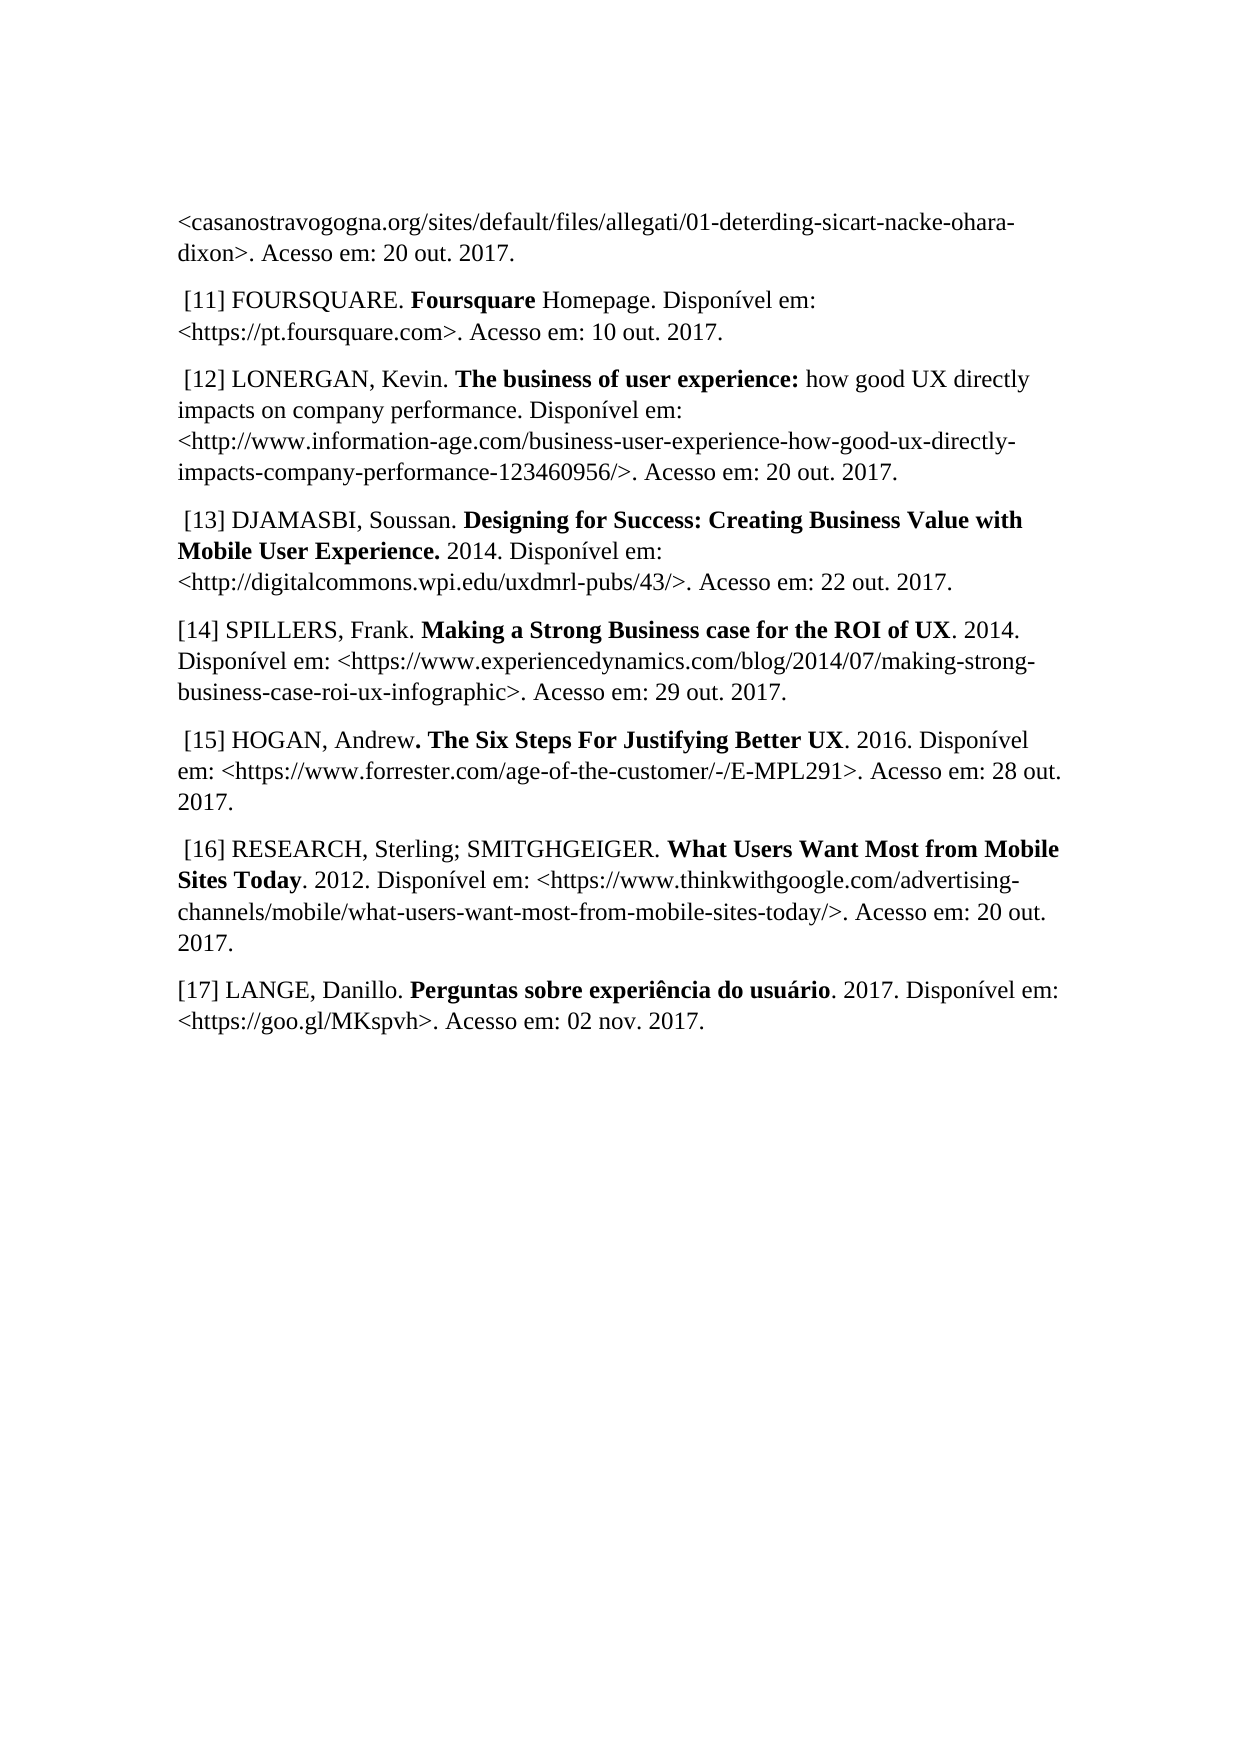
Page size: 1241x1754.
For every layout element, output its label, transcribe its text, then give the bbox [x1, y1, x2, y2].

text [11] FOURSQUARE. Foursquare Homepage. Disponível em: <https://pt.foursquare.com>. Acesso em: 10 out. 2017. [177, 286, 1063, 345]
text [16] RESEARCH, Sterling; SMITGHGEIGER. What Users Want Most from Mobile Sites Today. 2012. Disponível em: <https://www.thinkwithgoogle.com/advertising-channels/mobile/what-users-want-most-from-mobile-sites-today/>. Acesso em: 20 out. 2017. [177, 834, 1063, 956]
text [177, 207, 1063, 267]
text [15] HOGAN, Andrew. The Six Steps For Justifying Better UX. 2016. Disponível em: <https://www.forrester.com/age-of-the-customer/-/E-MPL291>. Acesso em: 28 out. 2017. [177, 725, 1063, 816]
text [17] LANGE, Danillo. Perguntas sobre experiência do usuário. 2017. Disponível em: <https://goo.gl/MKspvh>. Acesso em: 02 nov. 2017. [177, 975, 1063, 1035]
text [14] SPILLERS, Frank. Making a Strong Business case for the ROI of UX. 2014. Disponível em: <https://www.experiencedynamics.com/blog/2014/07/making-strong-business-case-roi-ux-infographic>. Acesso em: 29 out. 2017. [177, 615, 1063, 706]
text [12] LONERGAN, Kevin. The business of user experience: how good UX directly impacts on company performance. Disponível em: <http://www.information-age.com/business-user-experience-how-good-ux-directly-impacts-company-performance-123460956/>. Acesso em: 20 out. 2017. [177, 364, 1063, 486]
text [13] DJAMASBI, Soussan. Designing for Success: Creating Business Value with Mobile User Experience. 2014. Disponível em: <http://digitalcommons.wpi.edu/uxdmrl-pubs/43/>. Acesso em: 22 out. 2017. [177, 505, 1063, 596]
